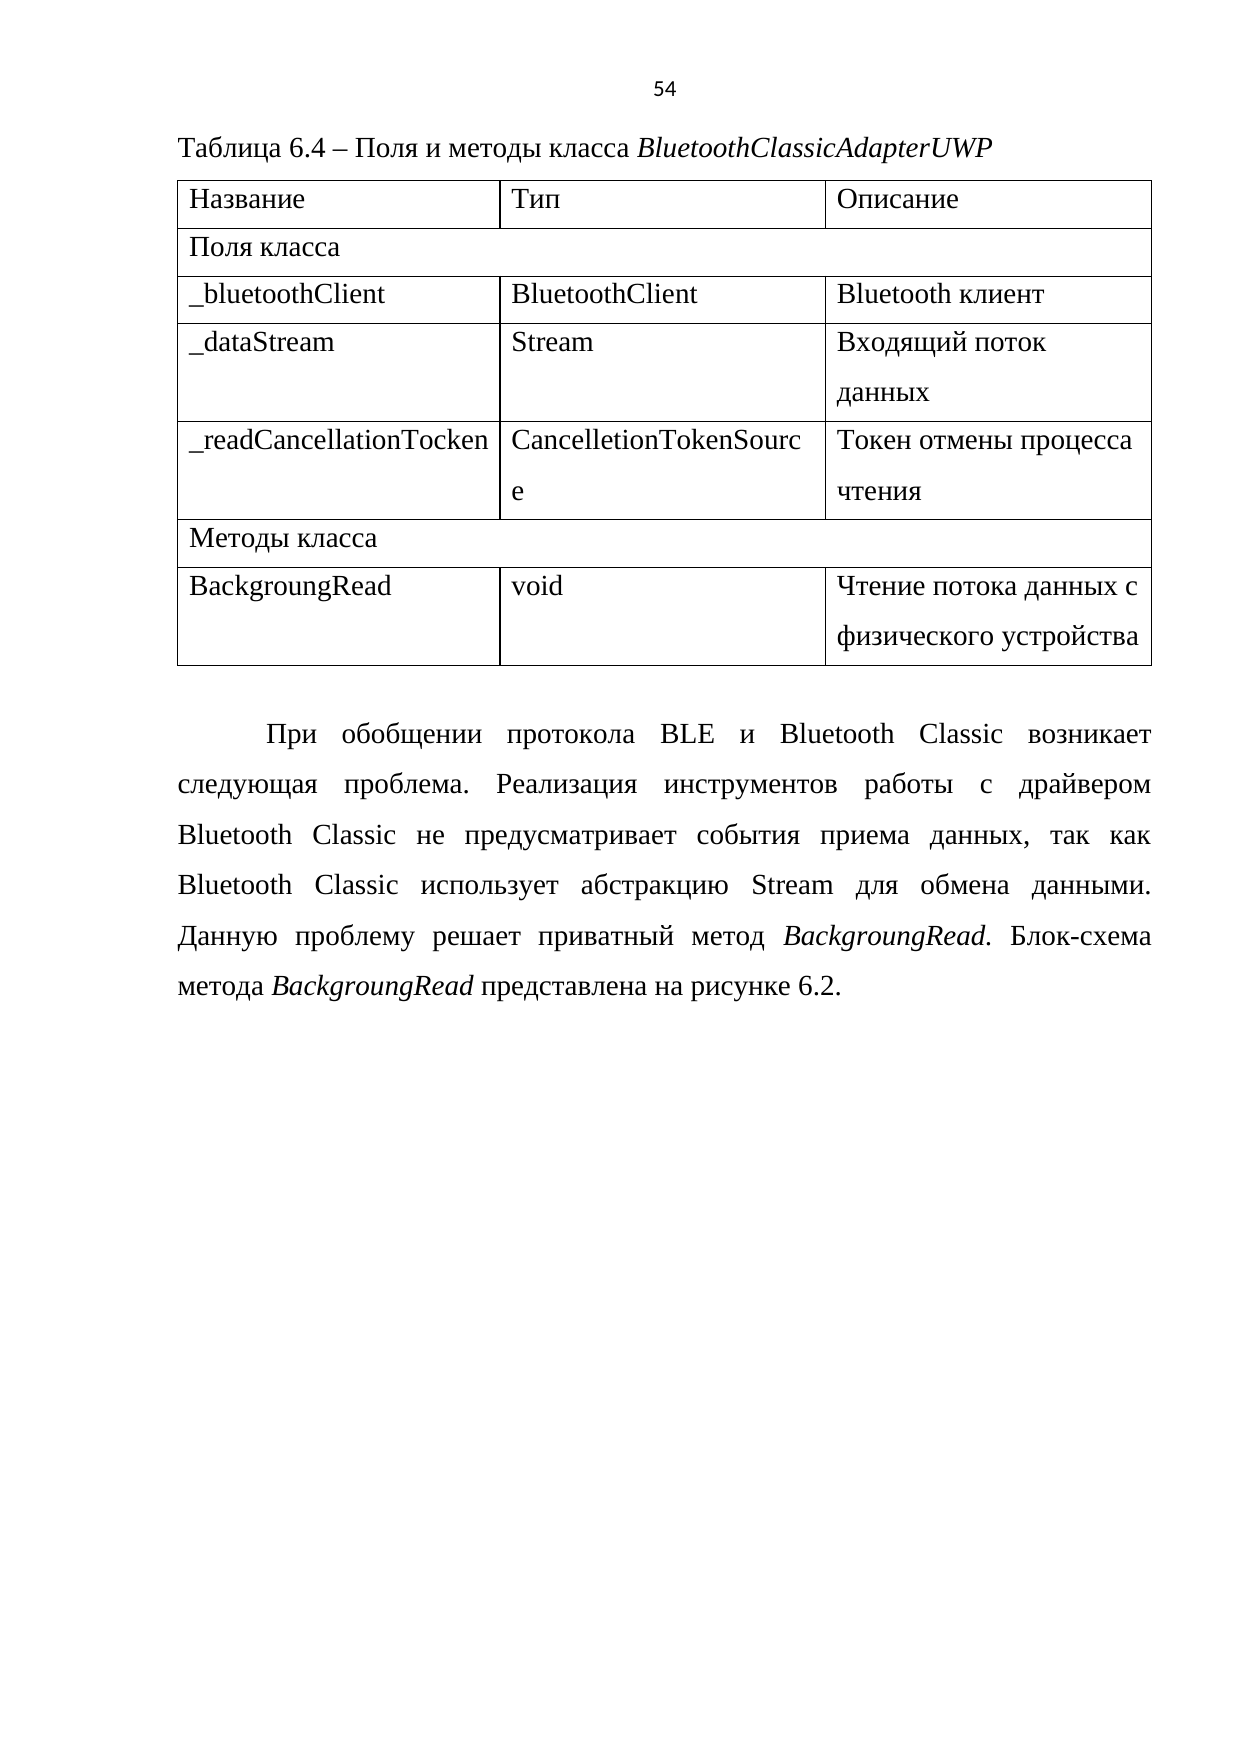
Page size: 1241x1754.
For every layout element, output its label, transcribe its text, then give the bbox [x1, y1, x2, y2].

table_cell _bluetoothClient [178, 277, 499, 323]
table_cell CancelletionTokenSource [501, 422, 825, 519]
table_cell Поля класса [178, 229, 1151, 276]
table_header Описание [826, 181, 1151, 228]
text При обобщении протокола BLE и Bluetooth Classic возникает следующая проблема. Реализация инструментов работы с драйвером Bluetooth Classic не предусматривает события приема данных, так как Bluetooth Classic использует абстракцию Stream для обмена данными. Данную проблему решает приватный метод BackgroungRead. Блок-схема метода BackgroungRead представлена на рисунке 6.2. [177, 716, 1152, 1001]
table_cell Входящий поток данных [826, 324, 1151, 421]
table_cell Stream [501, 324, 825, 421]
table_cell Чтение потока данных с физического устройства [826, 568, 1151, 665]
table_cell Методы класса [178, 520, 1151, 567]
table_cell BackgroungRead [178, 568, 499, 665]
table_cell _dataStream [178, 324, 499, 421]
table_header Название [178, 181, 499, 228]
table_cell Токен отмены процесса чтения [826, 422, 1151, 519]
table_cell Bluetooth клиент [826, 277, 1151, 323]
table_cell BluetoothClient [501, 277, 825, 323]
table_cell _readCancellationTocken [178, 422, 499, 519]
text Таблица 6.4 – Поля и методы класса BluetoothClassicAdapterUWP [177, 130, 1152, 163]
table_header Тип [501, 181, 825, 228]
table_cell void [501, 568, 825, 665]
